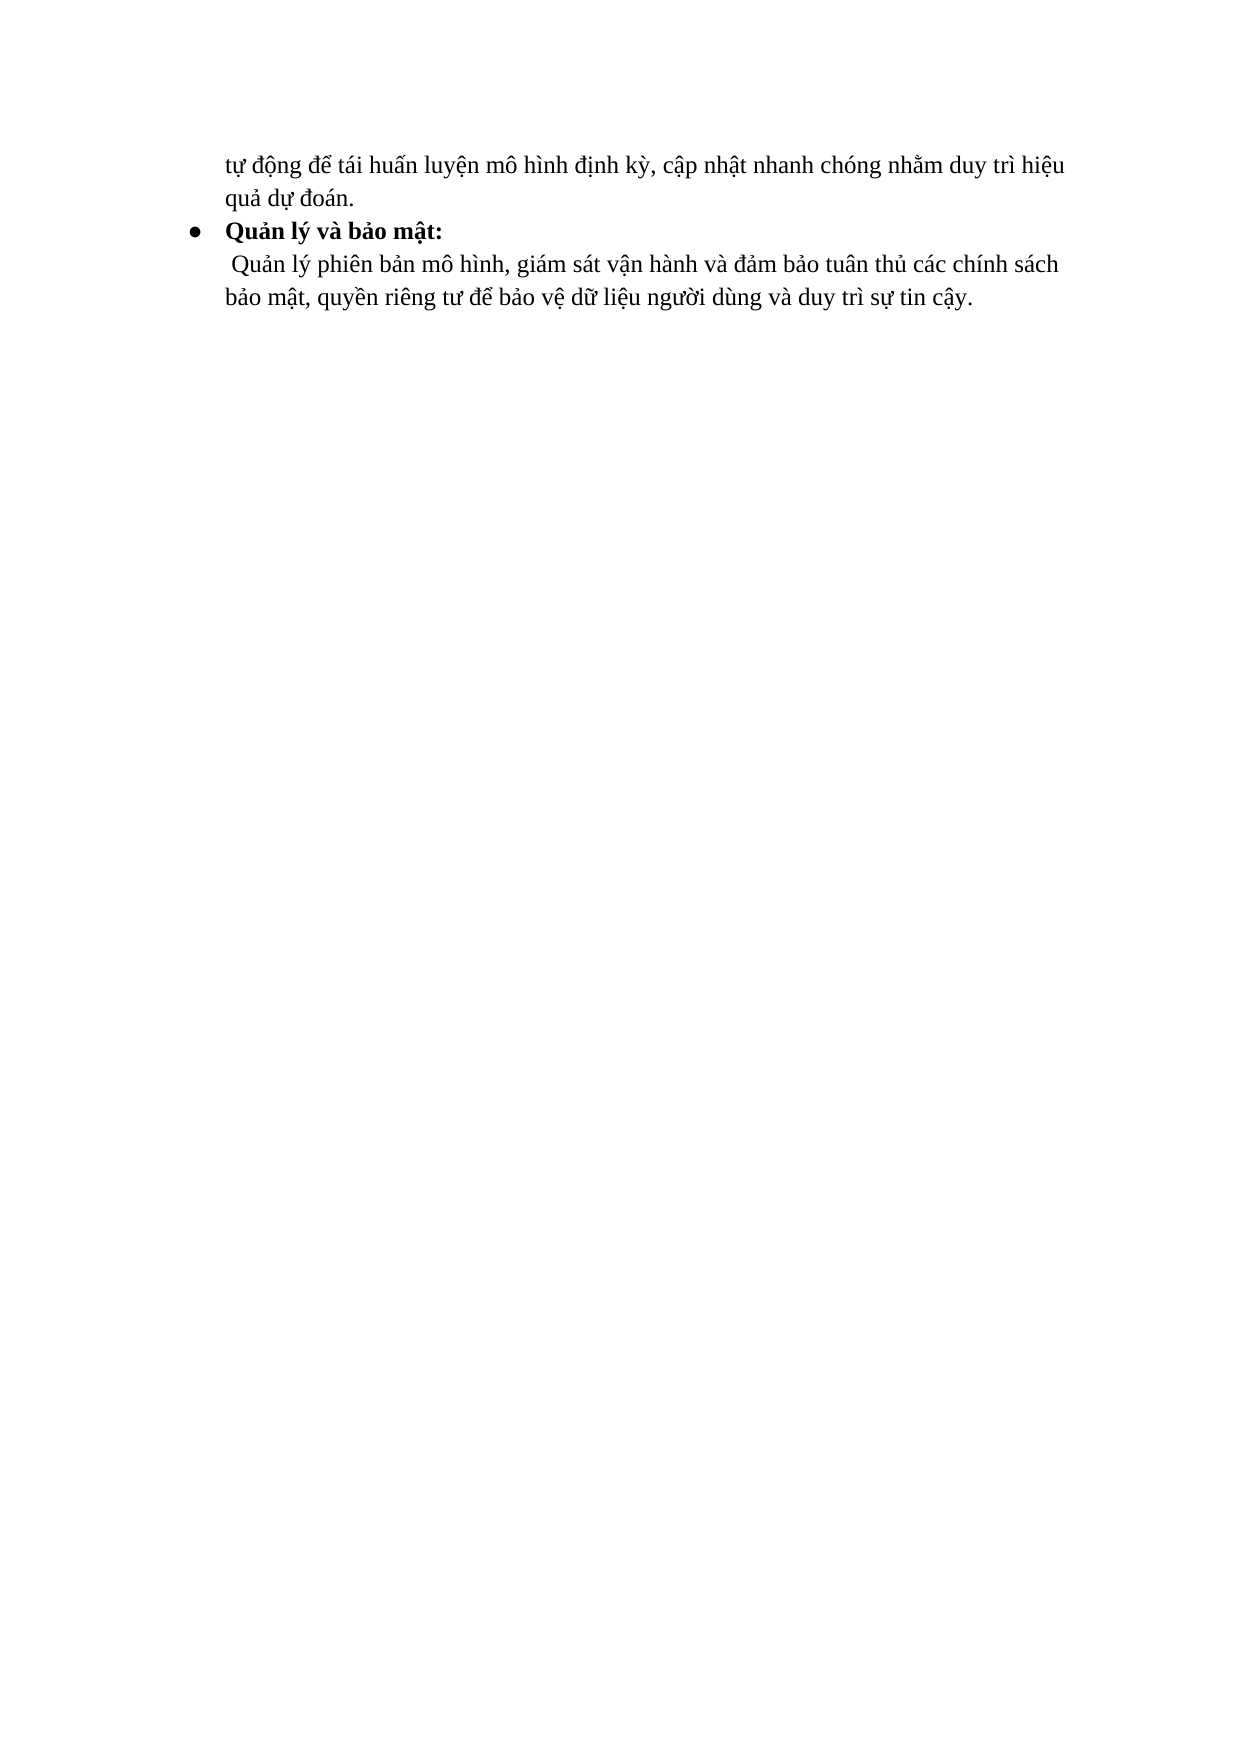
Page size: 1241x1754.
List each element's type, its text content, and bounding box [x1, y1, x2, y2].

list Quản lý và bảo mật: Quản lý phiên bản mô hình, giám sát vận hành và đảm bảo tuân thủ các chính sách bảo mật, quyền riêng tư để bảo vệ dữ liệu người dùng và duy trì sự tin cậy. [187, 216, 1090, 341]
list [187, 150, 1090, 212]
